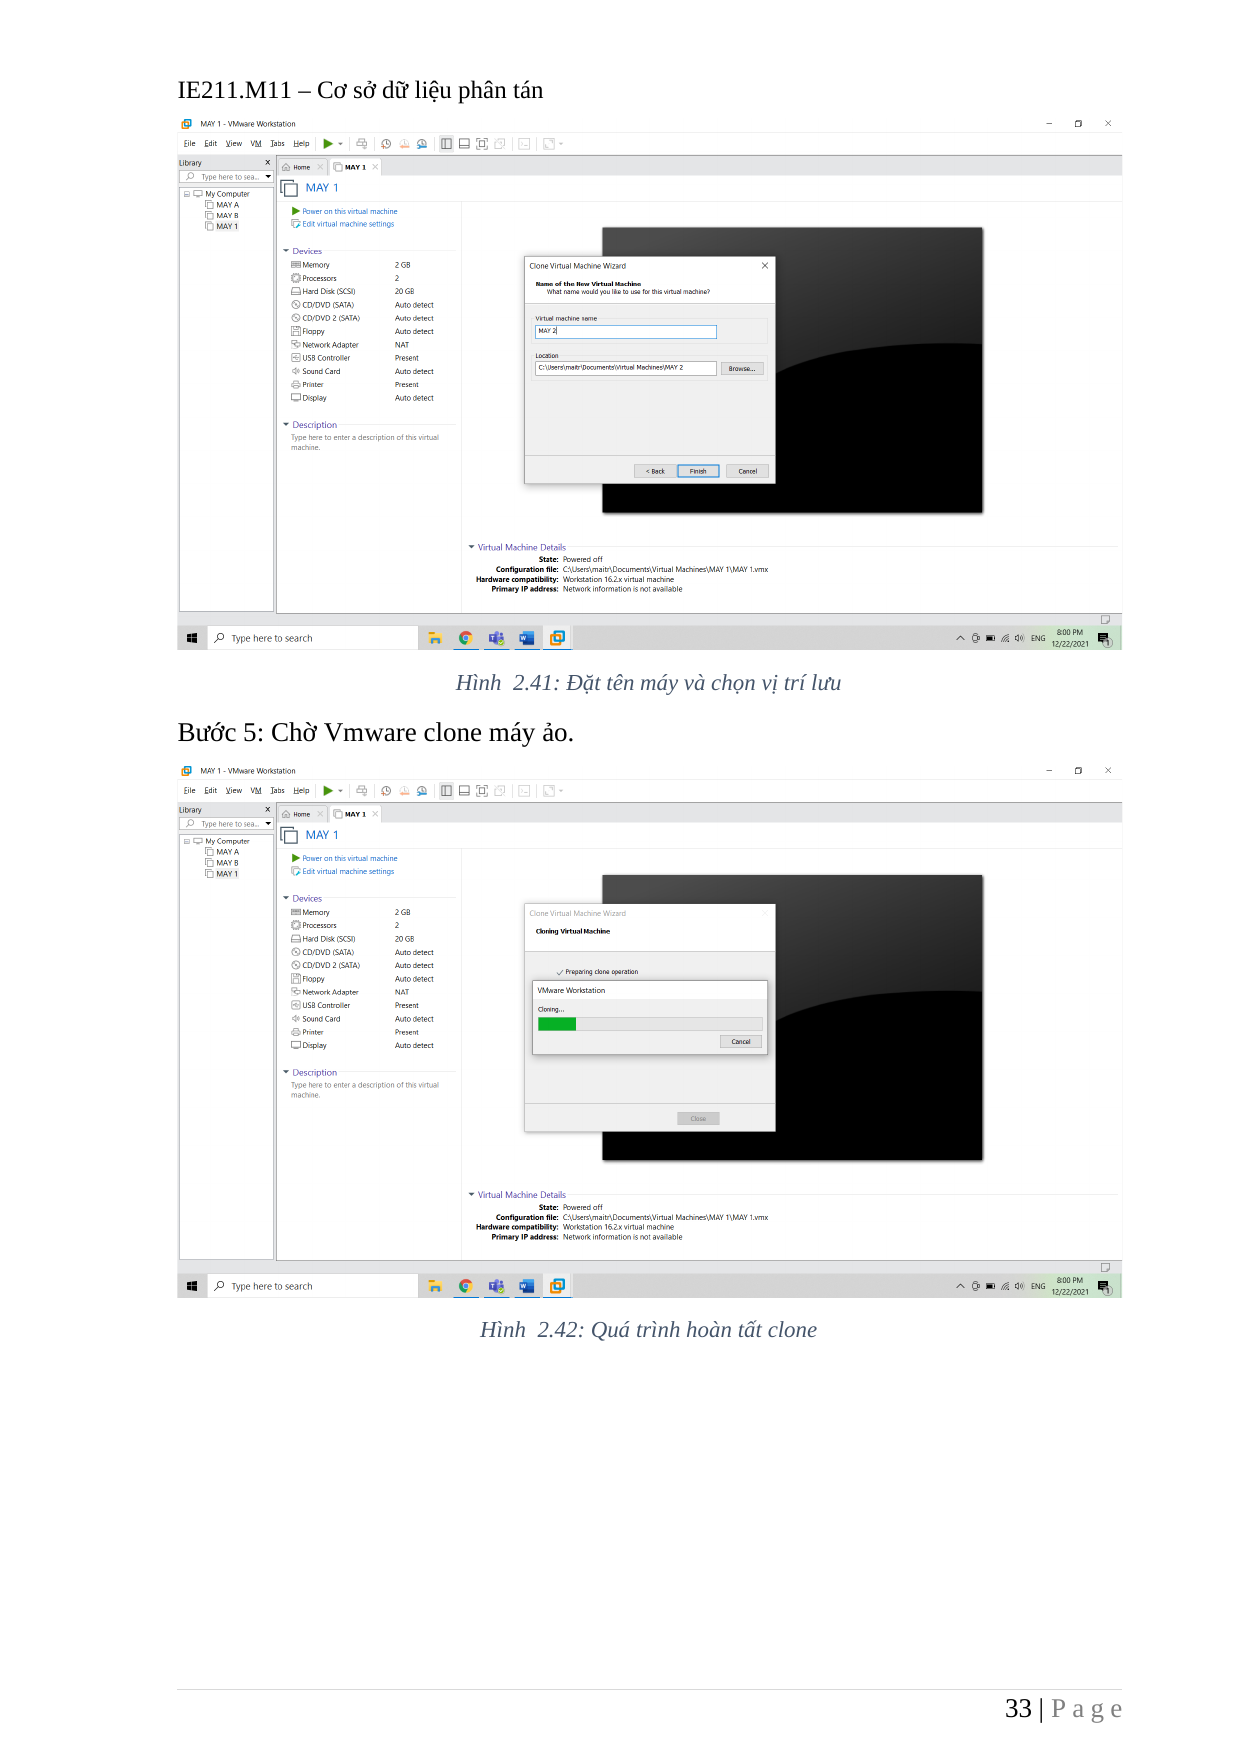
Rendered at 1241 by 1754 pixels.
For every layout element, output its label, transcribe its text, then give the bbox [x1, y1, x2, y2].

picture [177, 118, 1123, 650]
picture [177, 766, 1123, 1298]
text Bước 5: Chờ Vmware clone máy ảo. [177, 716, 1122, 747]
